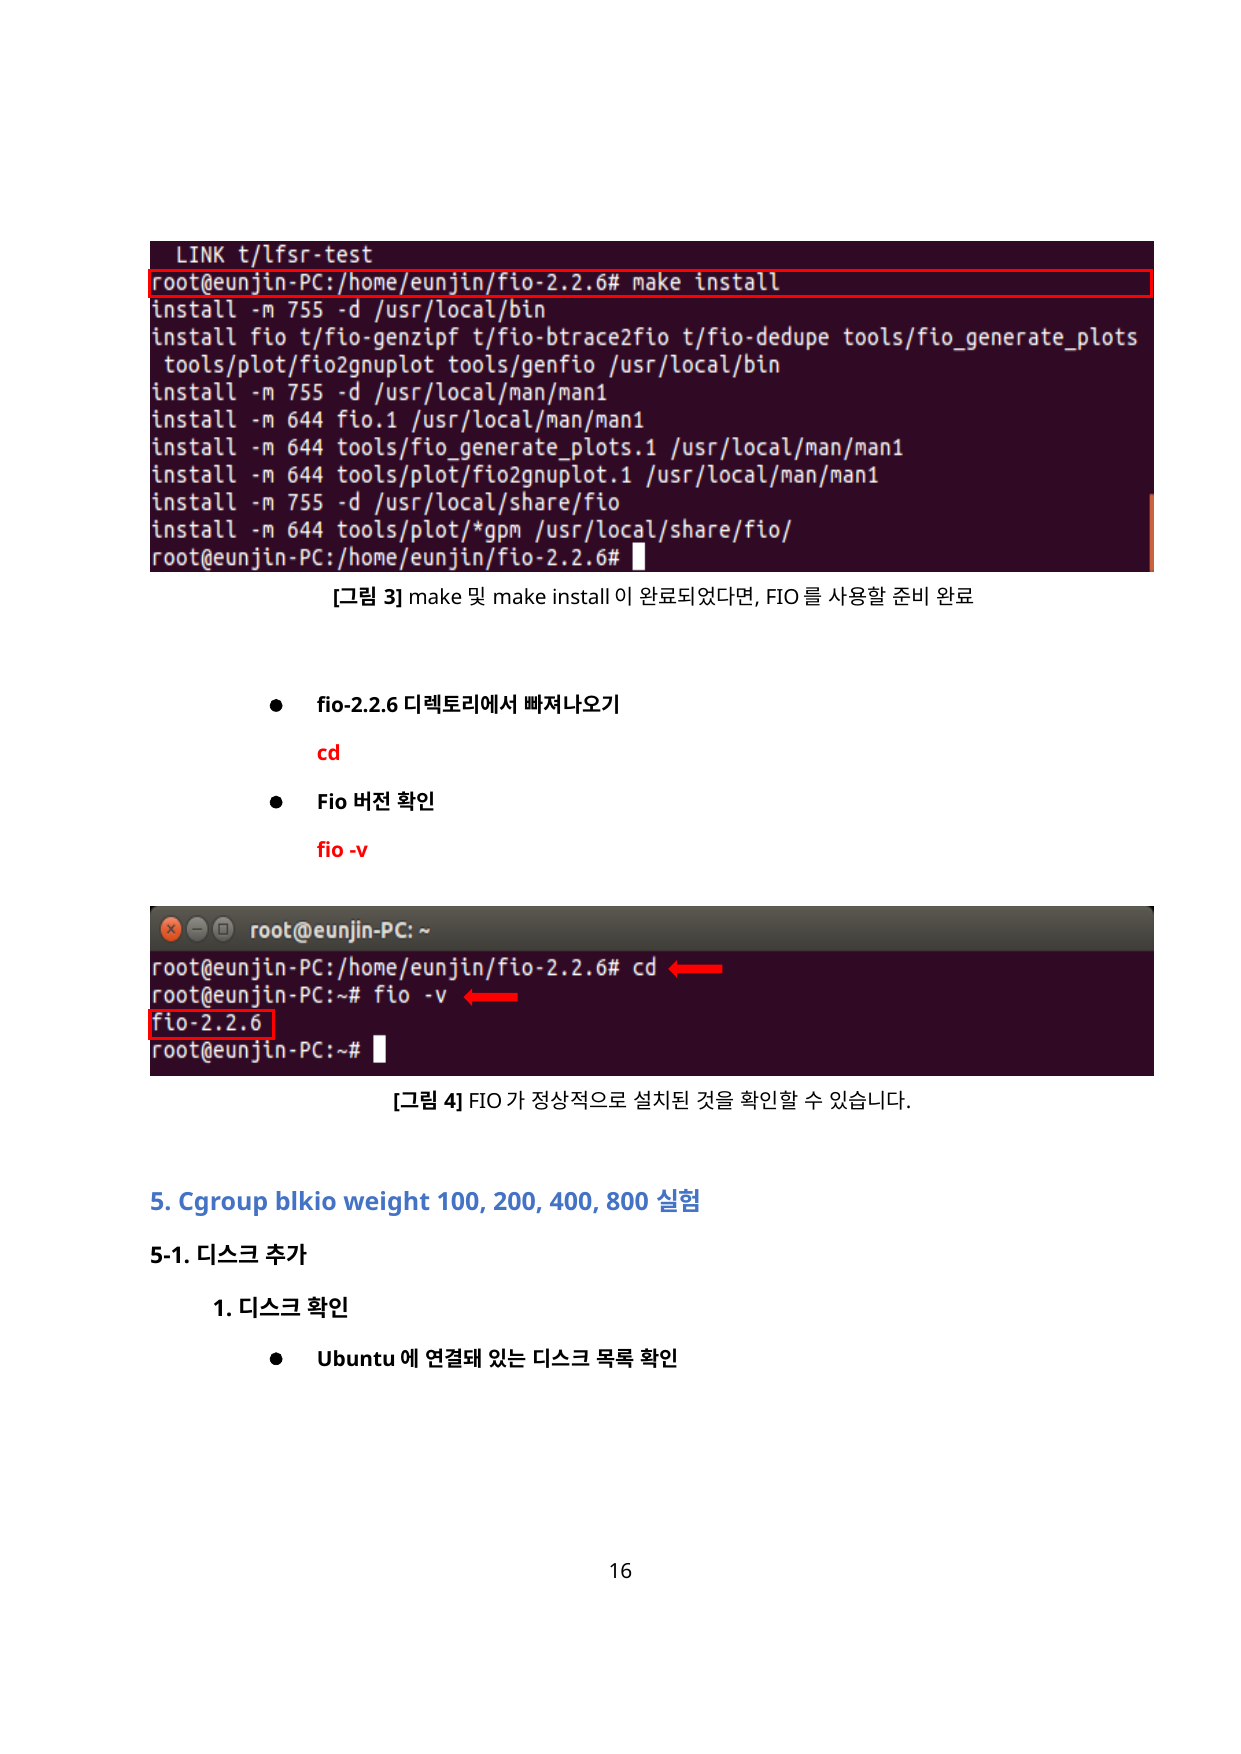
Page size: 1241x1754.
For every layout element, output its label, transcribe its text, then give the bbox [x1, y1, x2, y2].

picture [150, 241, 1154, 572]
text cd [317, 738, 1090, 767]
subtitle 5. Cgroup blkio weight 100, 200, 400, 800 실험 [150, 1181, 1090, 1217]
picture [151, 272, 1150, 295]
text fio -v [317, 835, 1090, 863]
list Ubuntu에 연결돼 있는 디스크 목록 확인 [233, 1342, 1090, 1372]
subtitle 1. 디스크 확인 [212, 1289, 1090, 1323]
list fio-2.2.6 디렉토리에서 빠져나오기 [233, 689, 1090, 719]
picture [152, 1012, 272, 1037]
picture [150, 906, 1154, 1076]
list Fio 버전 확인 [233, 785, 1090, 816]
subtitle 5-1. 디스크 추가 [150, 1237, 1090, 1270]
